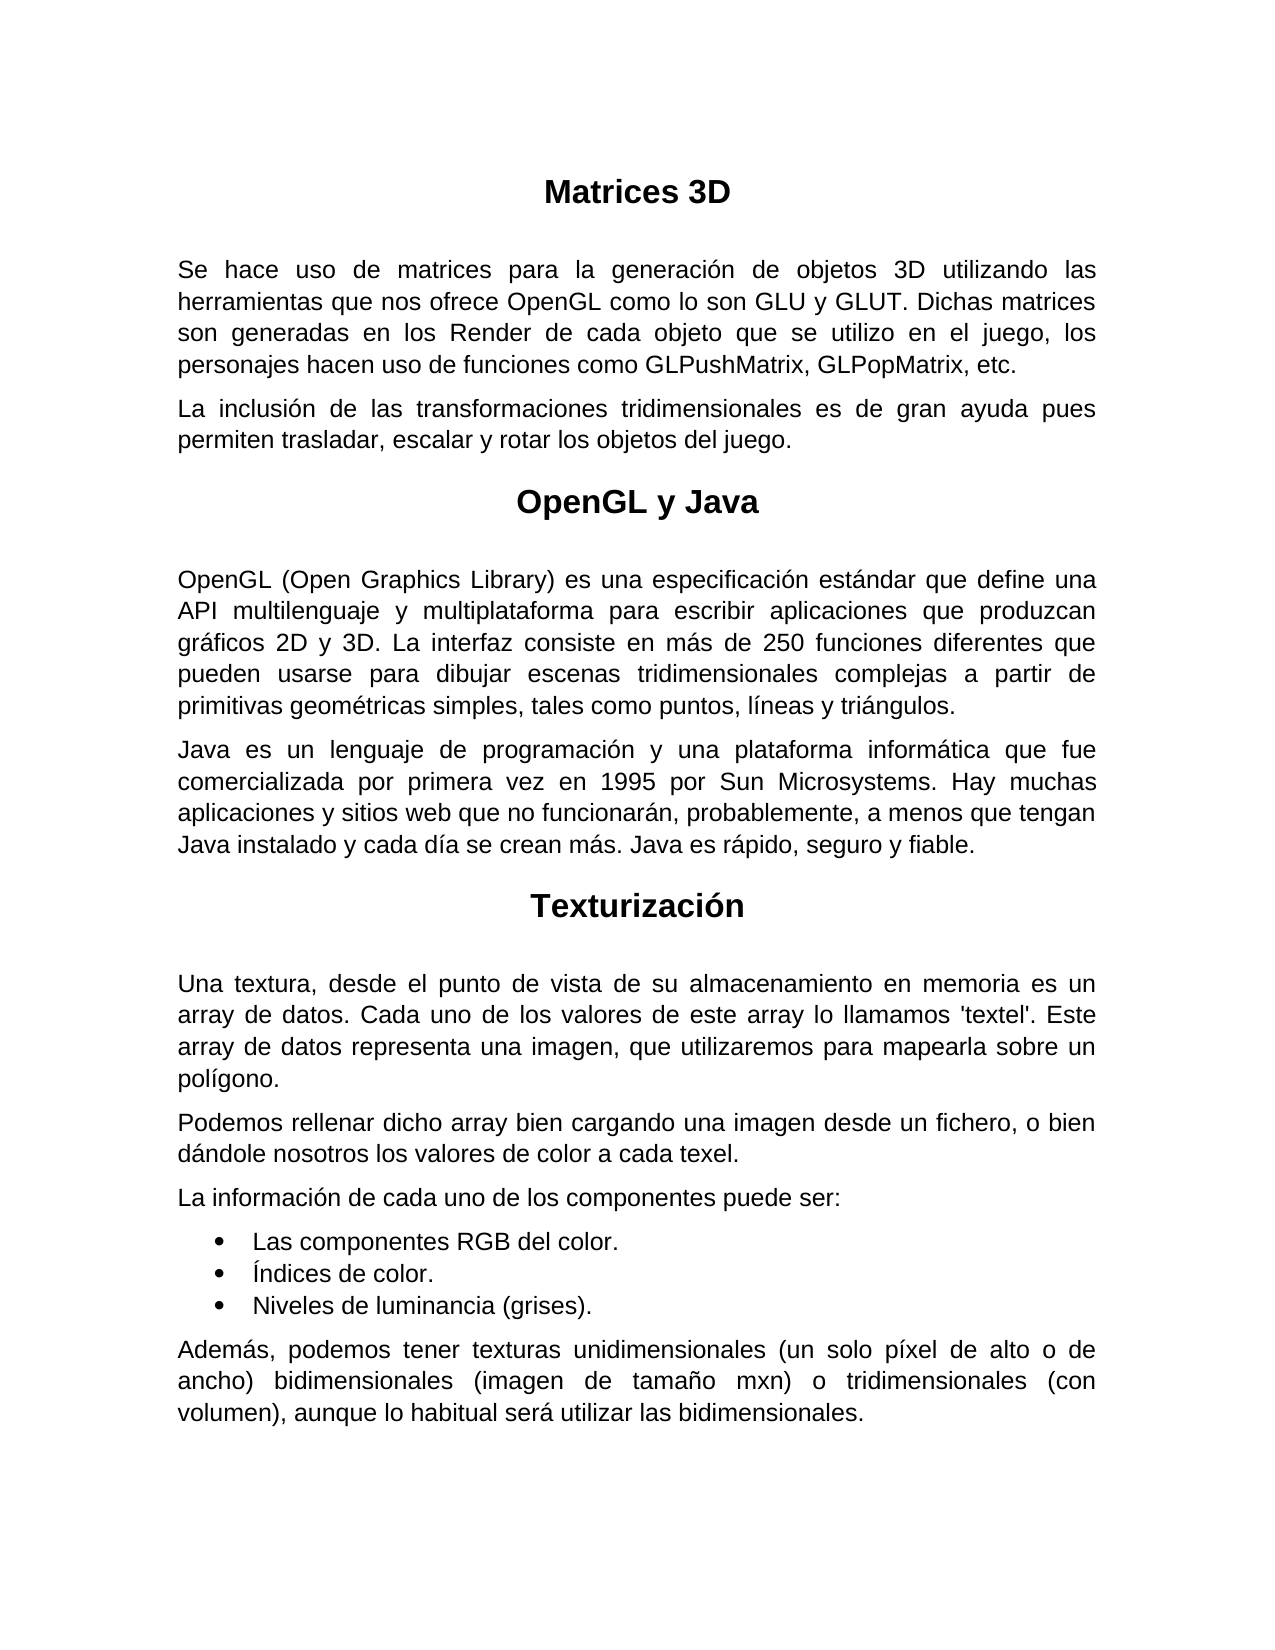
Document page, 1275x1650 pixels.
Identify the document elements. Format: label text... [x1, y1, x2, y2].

subtitle OpenGL y Java [177, 482, 1098, 521]
list Las componentes RGB del color. [215, 1227, 1098, 1256]
text Podemos rellenar dicho array bien cargando una imagen desde un fichero, o bien dándole nosotros los valores de color a cada texel. [177, 1108, 1098, 1168]
text Una textura, desde el punto de vista de su almacenamiento en memoria es un array de datos. Cada uno de los valores de este array lo llamamos 'textel'. Este array de datos representa una imagen, que utilizaremos para mapearla sobre un polígono. [177, 969, 1098, 1092]
subtitle Texturización [177, 886, 1098, 925]
text La información de cada uno de los componentes puede ser: [177, 1183, 1098, 1212]
text Además, podemos tener texturas unidimensionales (un solo píxel de alto o de ancho) bidimensionales (imagen de tamaño mxn) o tridimensionales (con volumen), aunque lo habitual será utilizar las bidimensionales. [177, 1335, 1098, 1427]
list Niveles de luminancia (grises). [215, 1291, 1098, 1319]
text Java es un lenguaje de programación y una plataforma informática que fue comercializada por primera vez en 1995 por Sun Microsystems. Hay muchas aplicaciones y sitios web que no funcionarán, probablemente, a menos que tengan Java instalado y cada día se crean más. Java es rápido, seguro y fiable. [177, 735, 1098, 858]
text OpenGL (Open Graphics Library) es una especificación estándar que define una API multilenguaje y multiplataforma para escribir aplicaciones que produzcan gráficos 2D y 3D. La interfaz consiste en más de 250 funciones diferentes que pueden usarse para dibujar escenas tridimensionales complejas a partir de primitivas geométricas simples, tales como puntos, líneas y triángulos. [177, 565, 1098, 720]
text Se hace uso de matrices para la generación de objetos 3D utilizando las herramientas que nos ofrece OpenGL como lo son GLU y GLUT. Dichas matrices son generadas en los Render de cada objeto que se utilizo en el juego, los personajes hacen uso de funciones como GLPushMatrix, GLPopMatrix, etc. [177, 255, 1098, 379]
list Índices de color. [215, 1259, 1098, 1288]
text La inclusión de las transformaciones tridimensionales es de gran ayuda pues permiten trasladar, escalar y rotar los objetos del juego. [177, 394, 1098, 454]
subtitle Matrices 3D [177, 173, 1098, 211]
